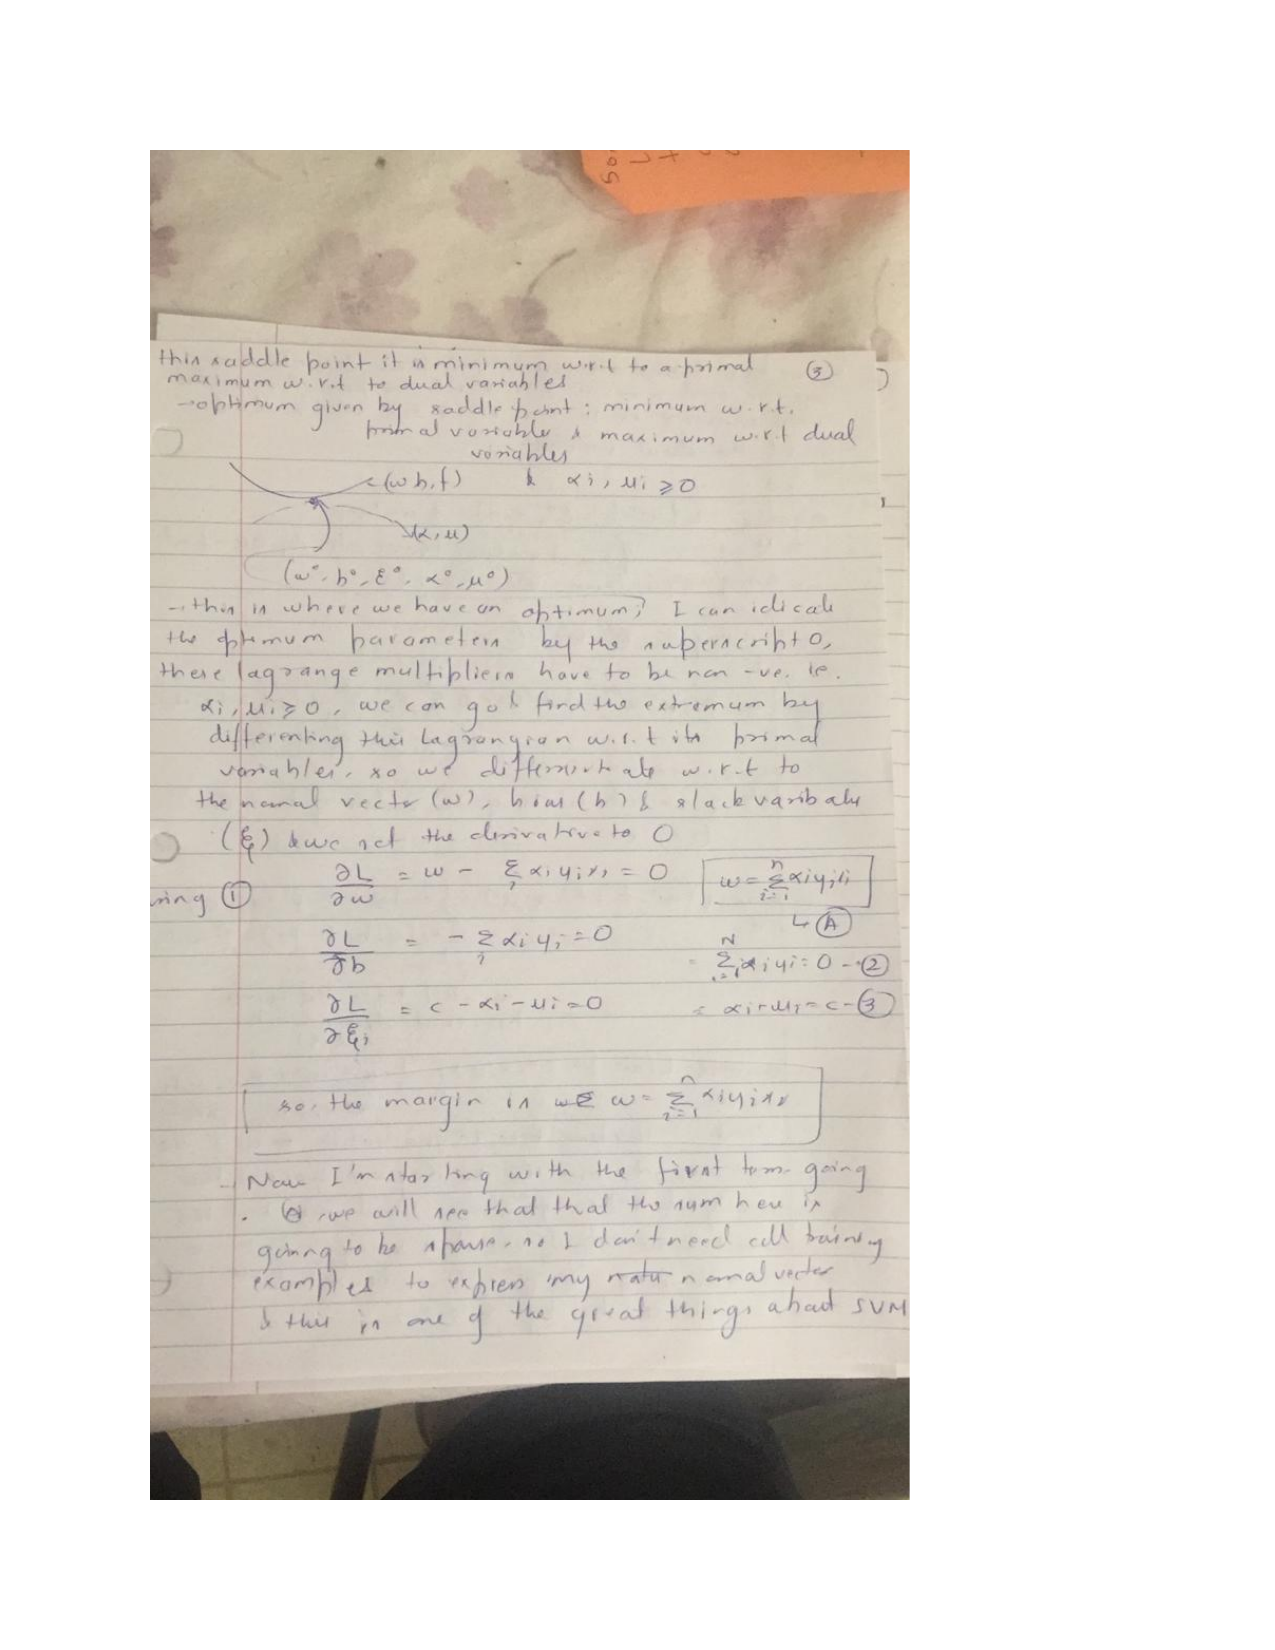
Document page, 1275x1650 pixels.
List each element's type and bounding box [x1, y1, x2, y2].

picture [150, 150, 910, 1500]
